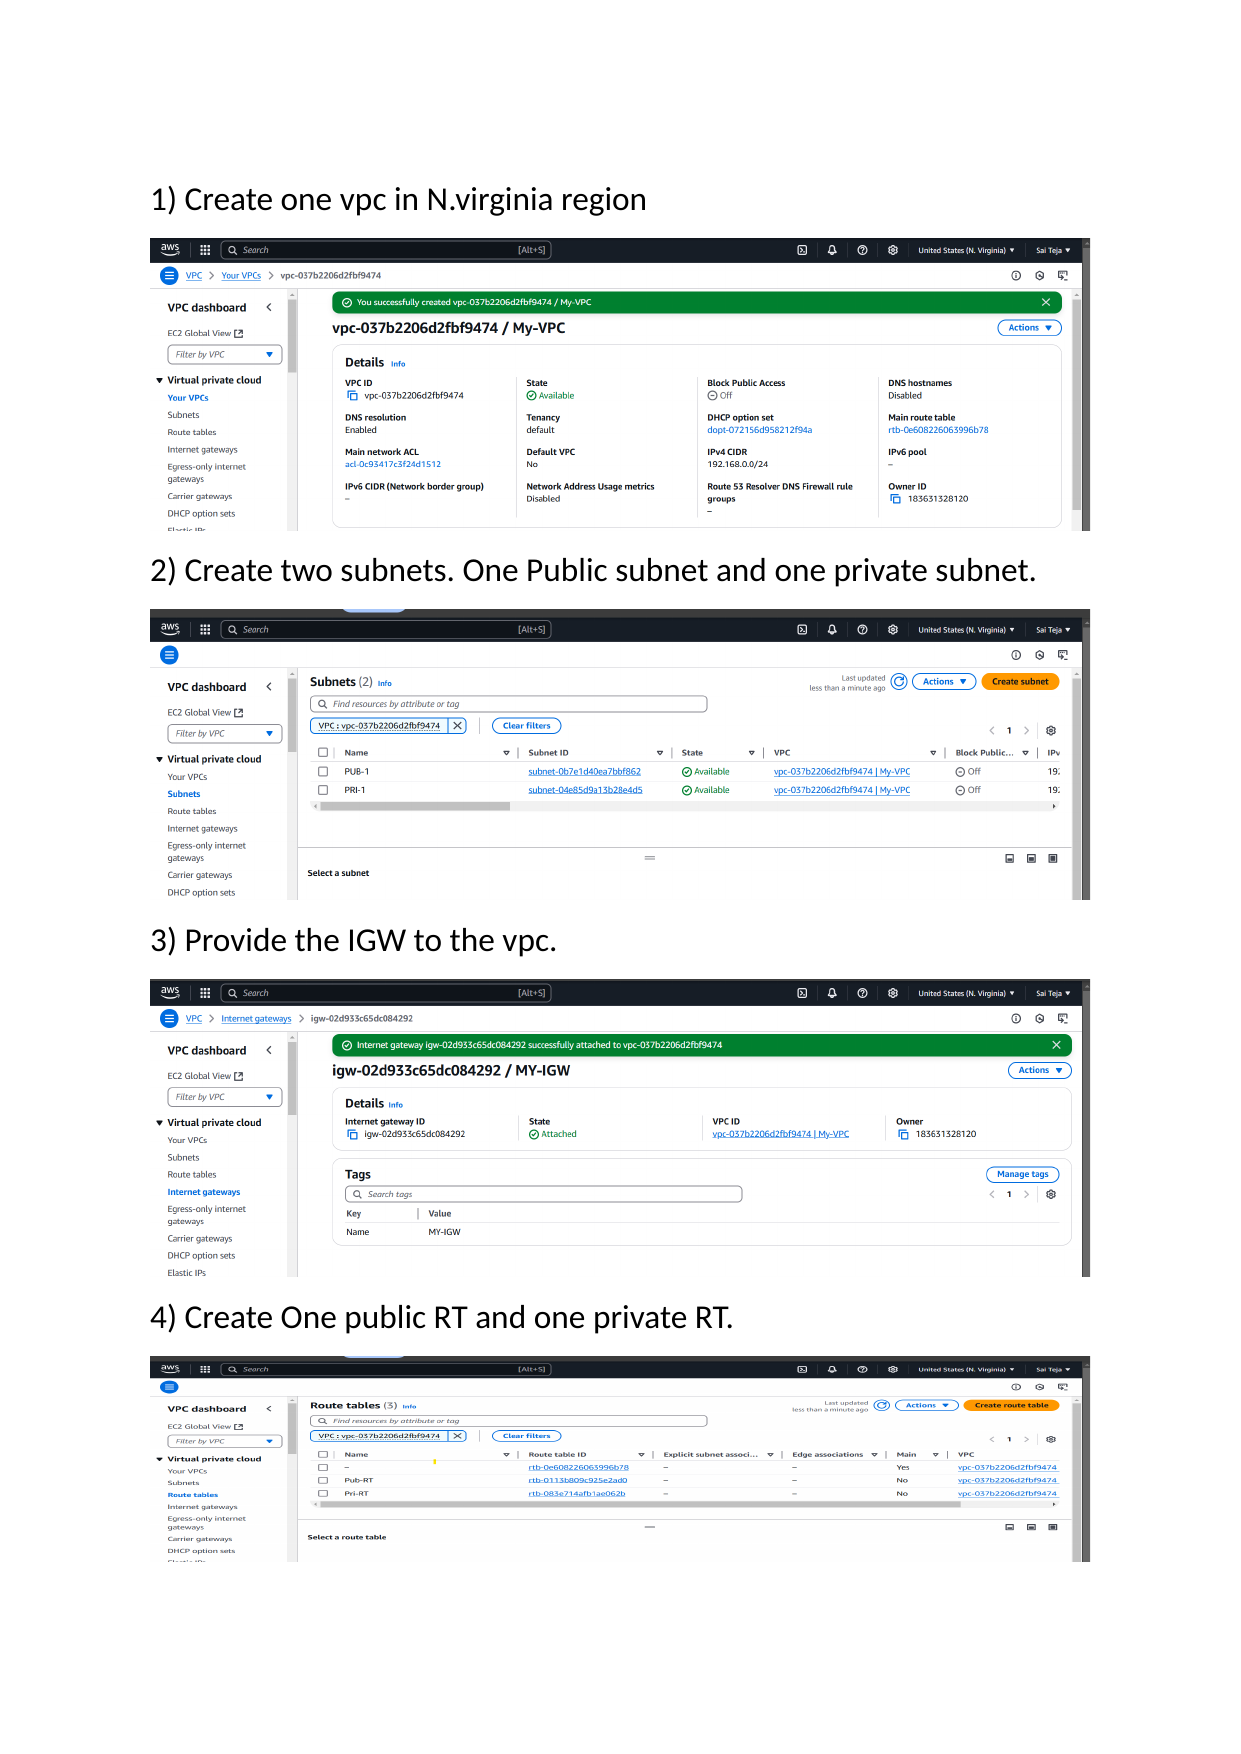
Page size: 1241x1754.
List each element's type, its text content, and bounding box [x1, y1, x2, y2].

text 2) Create two subnets. One Public subnet and one private subnet. [150, 549, 1090, 590]
text 1) Create one vpc in N.virginia region [150, 178, 1090, 219]
text 4) Create One public RT and one private RT. [150, 1296, 1090, 1337]
text 3) Provide the IGW to the vpc. [150, 919, 1090, 959]
picture [150, 609, 1091, 900]
picture [150, 238, 1091, 531]
picture [150, 979, 1091, 1277]
picture [150, 1356, 1091, 1562]
